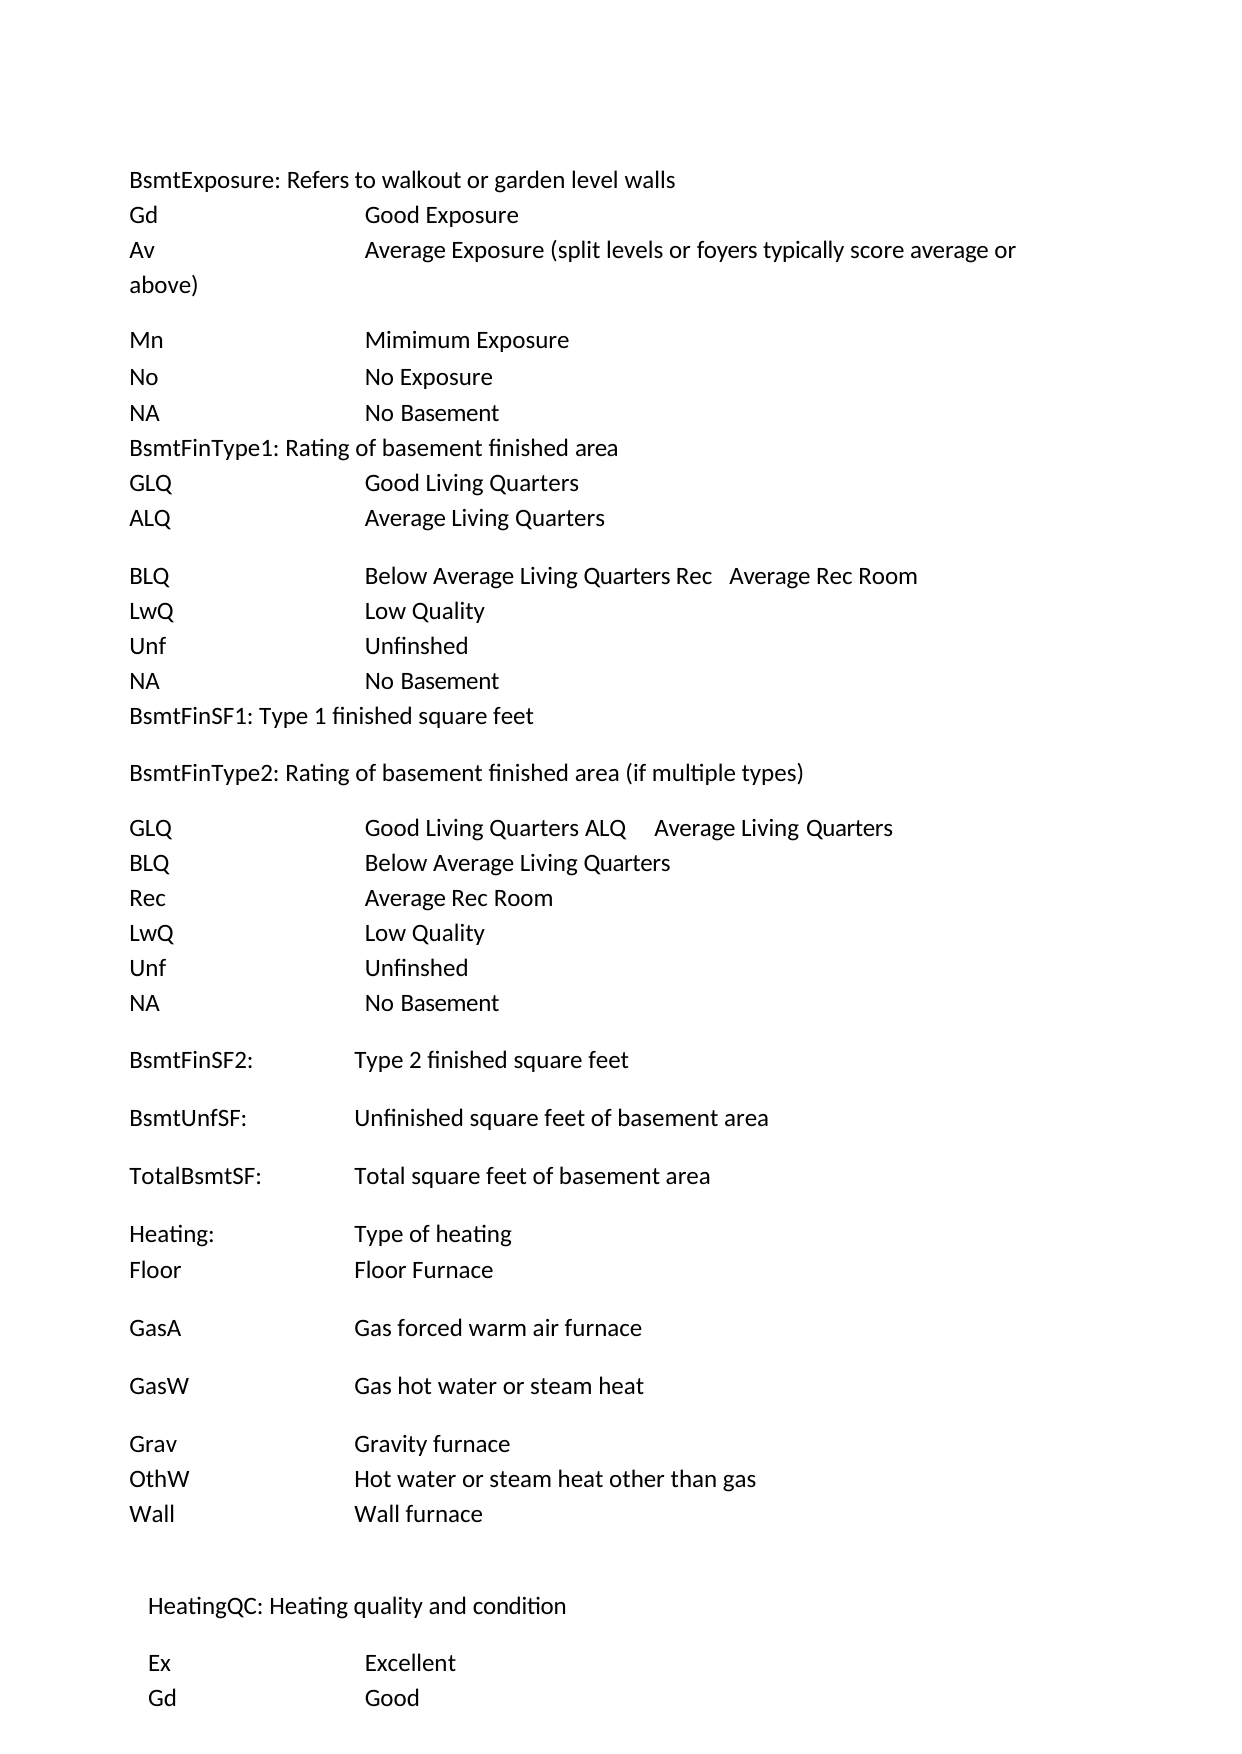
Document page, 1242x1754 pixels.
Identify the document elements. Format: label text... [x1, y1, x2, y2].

text Gd Good Exposure [129, 199, 1020, 230]
text GLQ Good Living Quarters ALQ Average Living Quarters [129, 812, 1020, 843]
text No No Exposure [129, 361, 1020, 391]
text HeatingQC: Heating quality and condition [148, 1590, 1020, 1621]
text Floor Floor Furnace [129, 1254, 1020, 1285]
text Unf Unfinshed [129, 952, 1020, 983]
text TotalBsmtSF: Total square feet of basement area [129, 1160, 1020, 1191]
text Ex Excellent [148, 1648, 1020, 1678]
text BsmtFinType2: Rating of basement finished area (if multiple types) [129, 757, 1020, 788]
text ALQ Average Living Quarters [129, 502, 1020, 533]
text LwQ Low Quality [129, 917, 1020, 948]
text GasA Gas forced warm air furnace [129, 1312, 1020, 1343]
text OthW Hot water or steam heat other than gas [129, 1463, 1020, 1493]
text Heating: Type of heating [129, 1218, 1020, 1248]
text Unf Unfinshed [129, 630, 1020, 660]
text BsmtUnfSF: Unfinished square feet of basement area [129, 1102, 1020, 1133]
text BsmtFinType1: Rating of basement finished area [129, 432, 1020, 463]
text LwQ Low Quality [129, 595, 1020, 625]
text BsmtFinSF1: Type 1 finished square feet [129, 700, 1020, 730]
text NA No Basement [129, 665, 1020, 695]
text BLQ Below Average Living Quarters Rec Average Rec Room [129, 560, 1020, 590]
text Wall Wall furnace [129, 1498, 1020, 1528]
text BLQ Below Average Living Quarters [129, 847, 1020, 878]
text BsmtExposure: Refers to walkout or garden level walls [129, 164, 1020, 195]
text Rec Average Rec Room [129, 882, 1020, 913]
text NA No Basement [129, 987, 1020, 1018]
text Grav Gravity furnace [129, 1428, 1020, 1458]
text GLQ Good Living Quarters [129, 467, 1020, 498]
text Gd Good [148, 1683, 1020, 1713]
text Mn Mimimum Exposure [129, 324, 1020, 354]
text BsmtFinSF2: Type 2 finished square feet [129, 1044, 1020, 1075]
text GasW Gas hot water or steam heat [129, 1370, 1020, 1401]
text NA No Basement [129, 397, 1020, 428]
text Av Average Exposure (split levels or foyers typically score average or above) [129, 234, 1020, 300]
